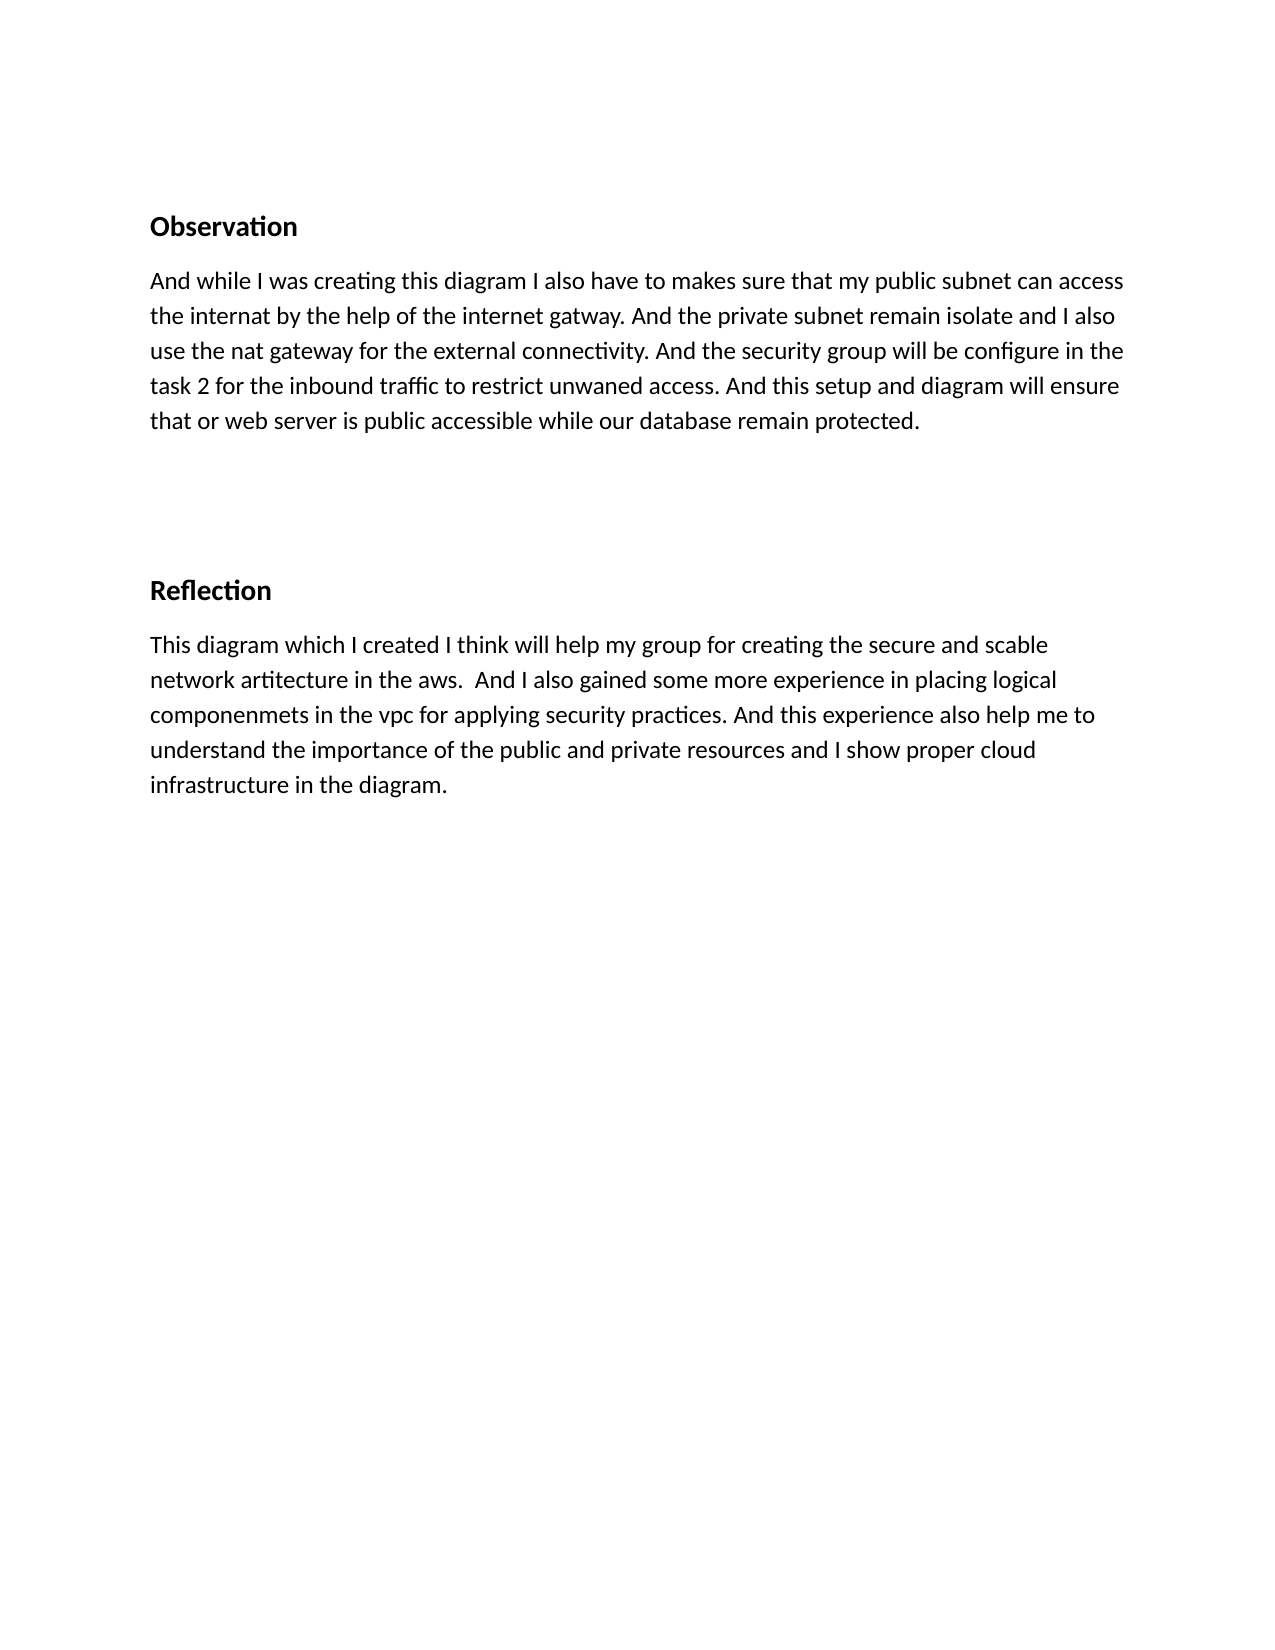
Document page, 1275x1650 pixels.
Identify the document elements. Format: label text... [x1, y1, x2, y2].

text Reflection [150, 572, 1125, 608]
text Observation [150, 208, 1125, 243]
text And while I was creating this diagram I also have to makes sure that my public subnet can access the internat by the help of the internet gatway. And the private subnet remain isolate and I also use the nat gateway for the external connectivity. And the security group will be configure in the task 2 for the inbound traffic to restrict unwaned access. And this setup and diagram will ensure that or web server is public accessible while our database remain protected. [150, 265, 1125, 436]
text This diagram which I created I think will help my group for creating the secure and scable network artitecture in the aws. And I also gained some more experience in placing logical componenmets in the vpc for applying security practices. And this experience also help me to understand the importance of the public and private resources and I show proper cloud infrastructure in the diagram. [150, 630, 1125, 800]
